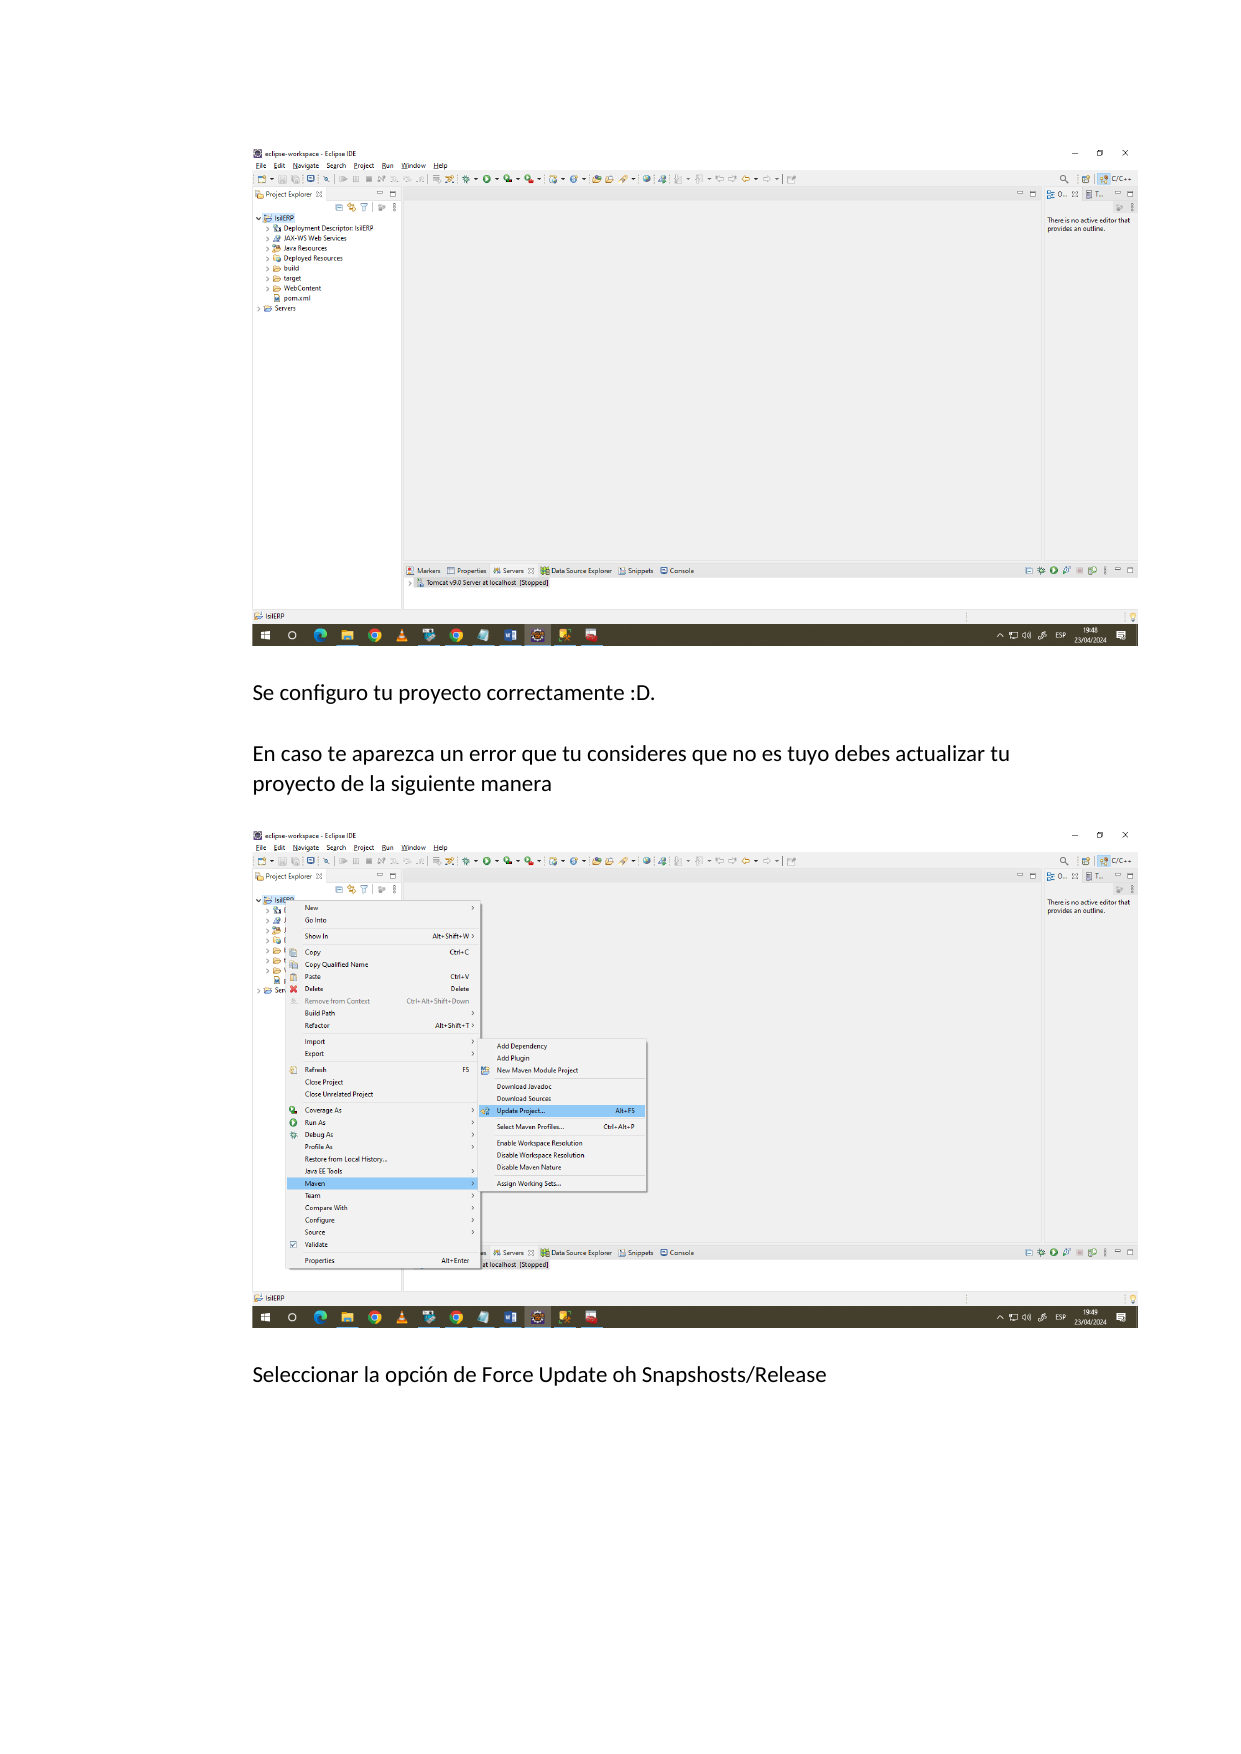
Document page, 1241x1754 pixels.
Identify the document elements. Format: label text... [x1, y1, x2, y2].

list En caso te aparezca un error que tu consideres que no es tuyo debes actualizar tu proyecto de la siguiente manera [252, 739, 1063, 797]
picture [252, 829, 1138, 1328]
picture [252, 147, 1138, 646]
list Se configuro tu proyecto correctamente :D. [252, 678, 1063, 706]
list Seleccionar la opción de Force Update oh Snapshosts/Release [252, 1360, 1063, 1388]
